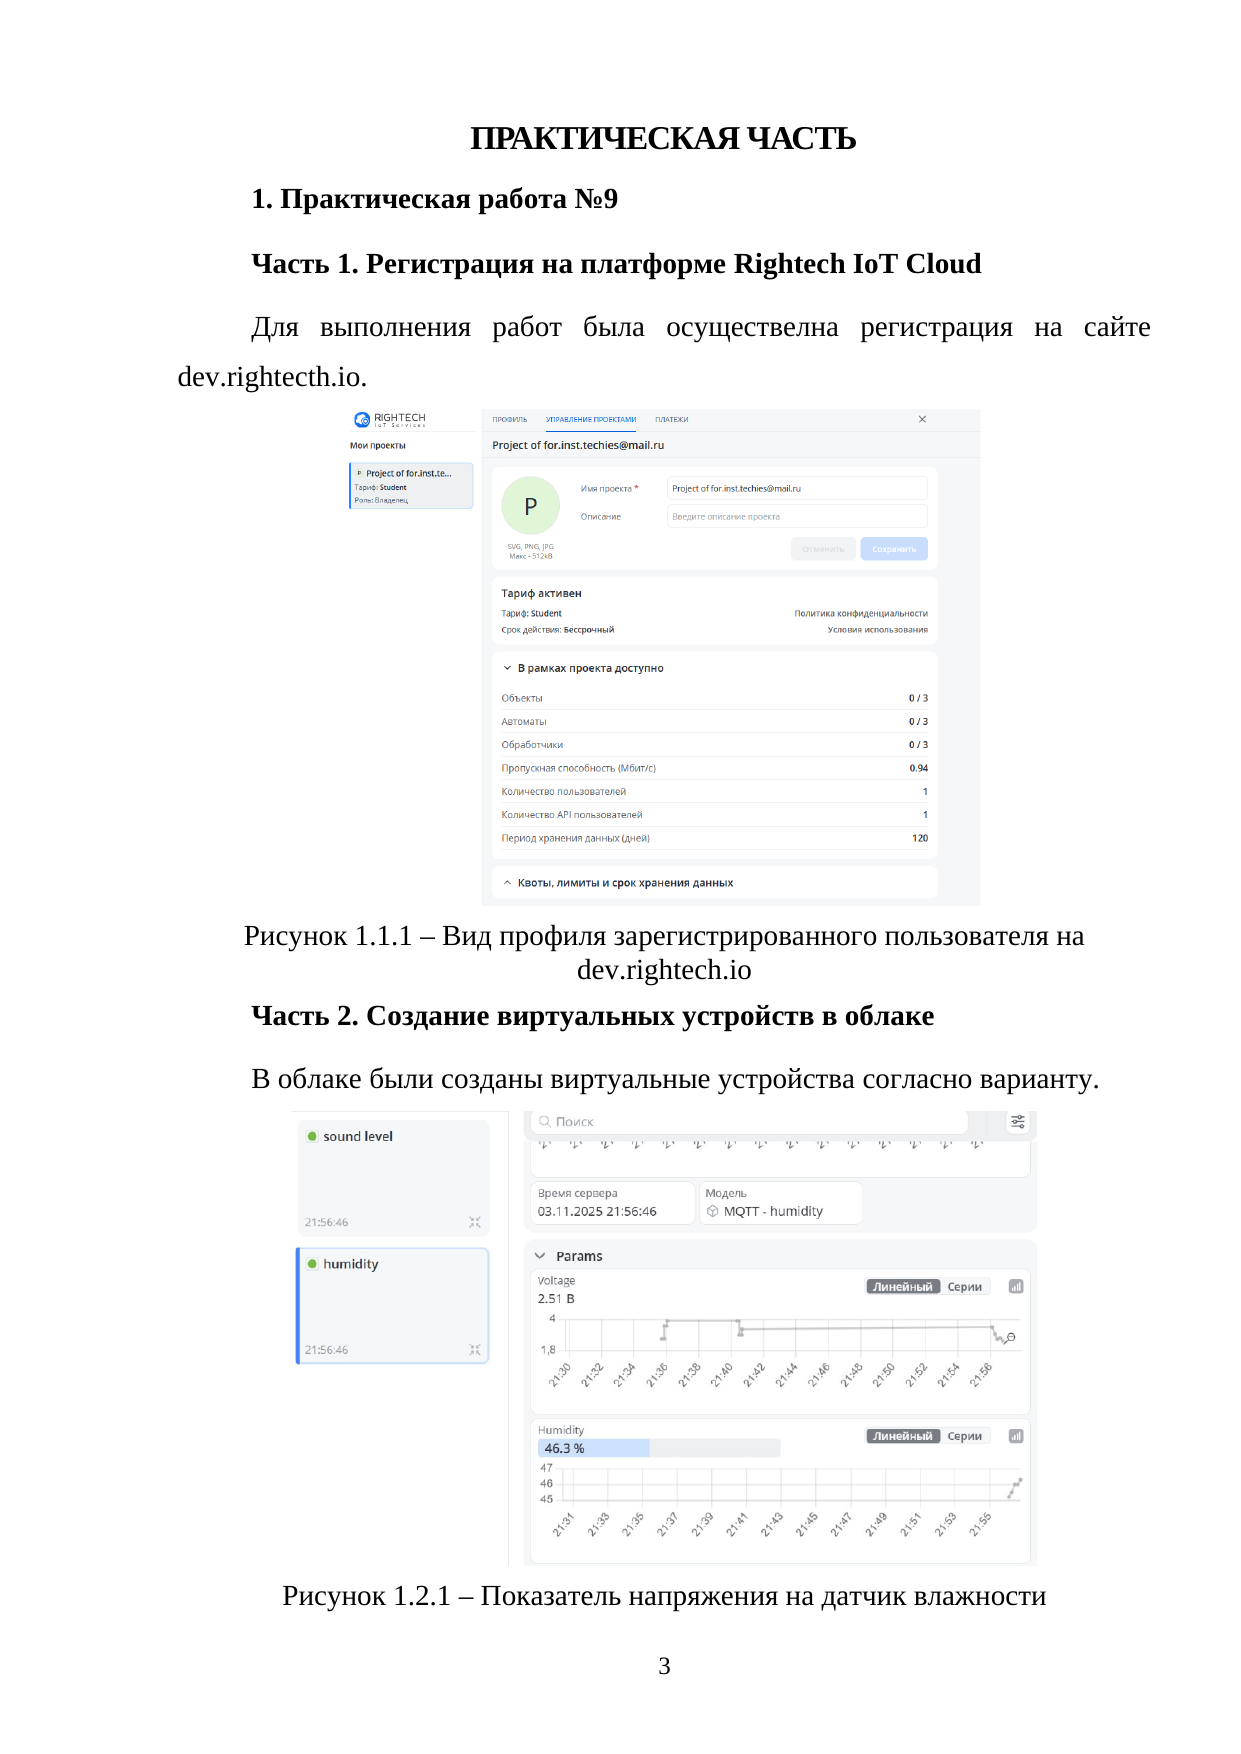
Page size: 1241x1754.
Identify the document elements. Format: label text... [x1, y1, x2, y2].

text В облаке были созданы виртуальные устройства согласно варианту. [177, 1061, 1152, 1094]
subtitle Часть 2. Создание виртуальных устройств в облаке [177, 998, 1152, 1032]
picture [348, 409, 981, 906]
text Рисунок 1.1.1 – Вид профиля зарегистрированного пользователя на dev.rightech.io [177, 918, 1152, 986]
subtitle Часть 1. Регистрация на платформе Rightech IoT Cloud [177, 246, 1152, 280]
text Для выполнения работ была осуществелна регистрация на сайте dev.rightecth.io. [177, 309, 1152, 393]
title ПРАКТИЧЕСКАЯ ЧАСТЬ [177, 118, 1152, 156]
subtitle 1. Практическая работа №9 [177, 181, 1152, 215]
picture [291, 1111, 1038, 1566]
text Рисунок 1.2.1 – Показатель напряжения на датчик влажности [177, 1578, 1152, 1611]
